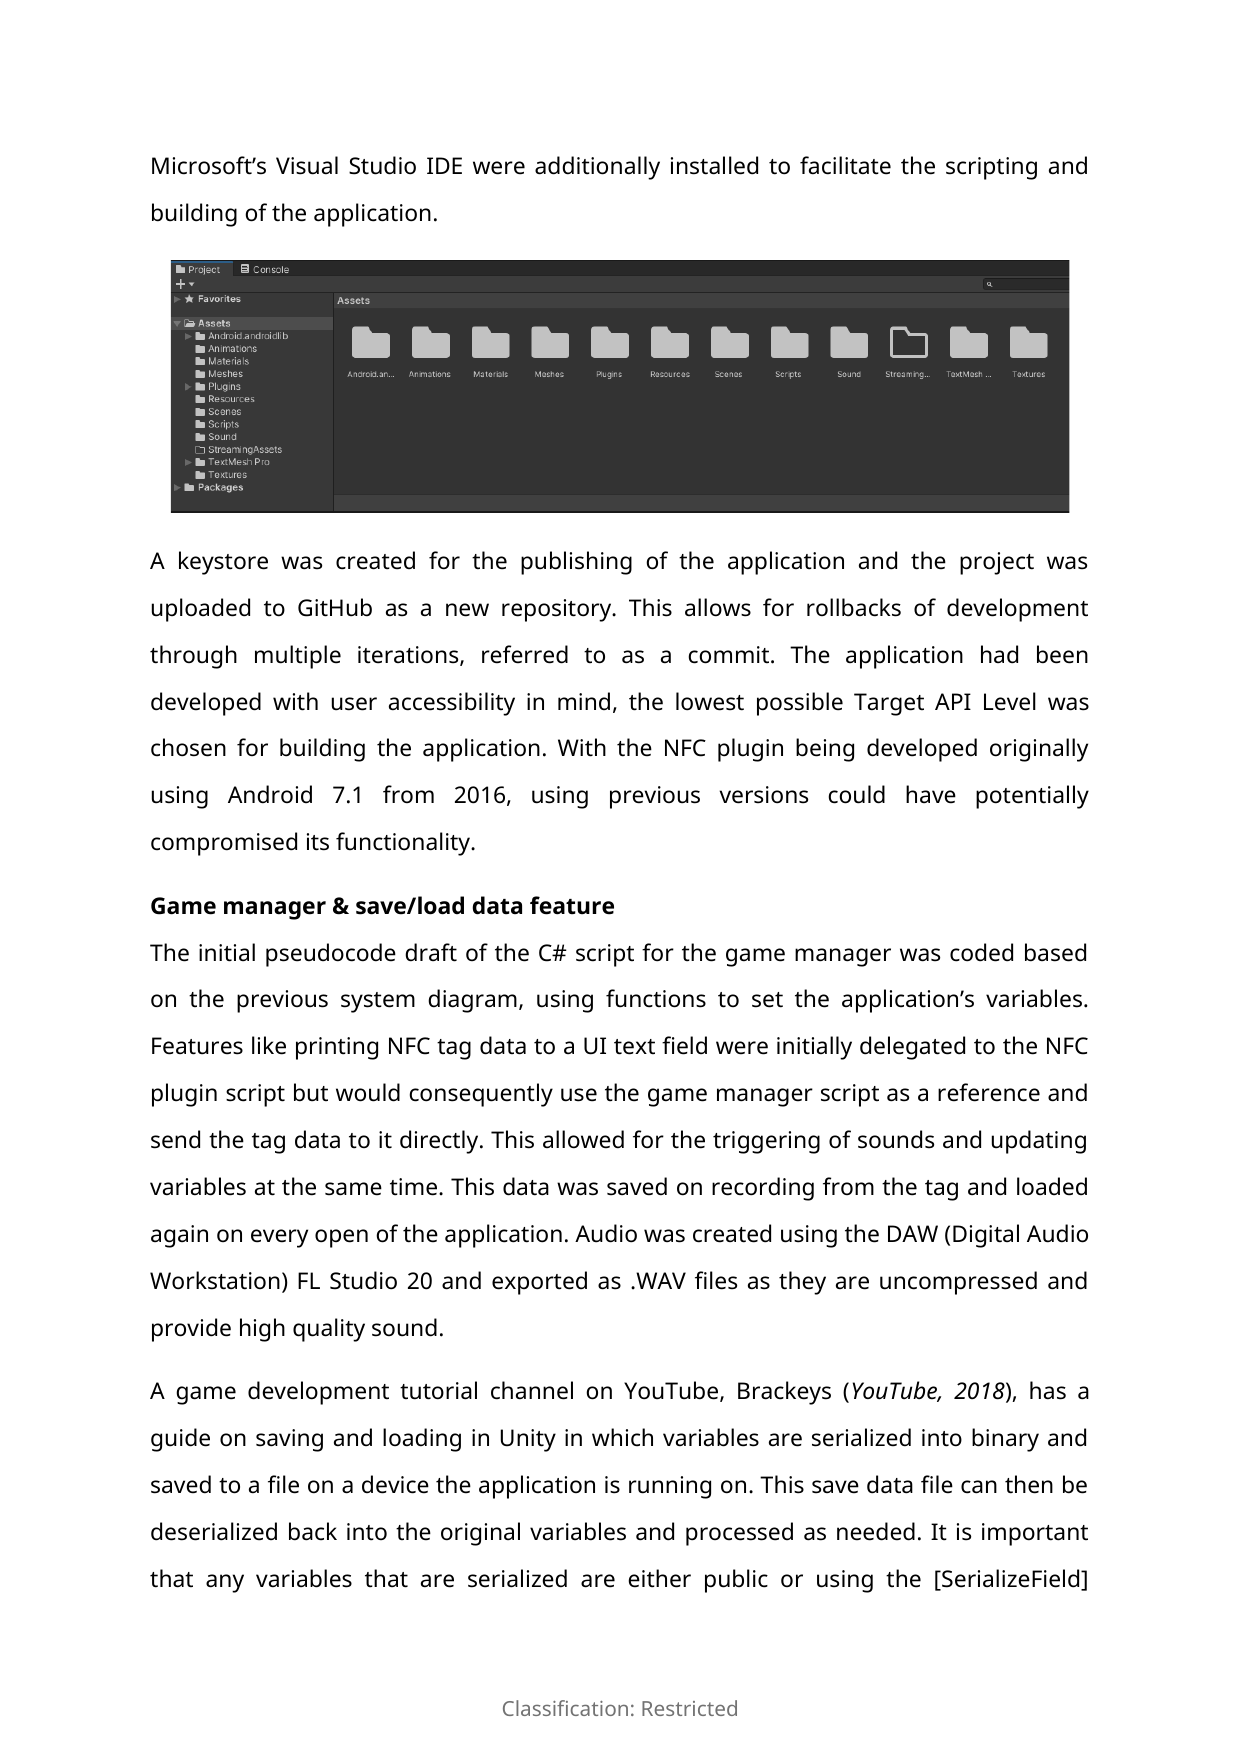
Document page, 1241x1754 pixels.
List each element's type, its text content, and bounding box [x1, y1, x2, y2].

picture [170, 260, 1070, 513]
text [150, 1375, 1090, 1594]
text A keystore was created for the publishing of the application and the project was uploaded to GitHub as a new repository. This allows for rollbacks of development through multiple iterations, referred to as a commit. The application had been developed with user accessibility in mind, the lowest possible Target API Level was chosen for building the application. With the NFC plugin being developed originally using Android 7.1 from 2016, using previous versions could have potentially compromised its functionality. [150, 545, 1090, 857]
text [150, 150, 1090, 228]
text The initial pseudocode draft of the C# script for the game manager was coded based on the previous system diagram, using functions to set the application’s variables. Features like printing NFC tag data to a UI text field were initially delegated to the NFC plugin script but would consequently use the game manager script as a reference and send the tag data to it directly. This allowed for the triggering of sounds and updating variables at the same time. This data was saved on recording from the tag and loaded again on every open of the application. Audio was created using the DAW (Digital Audio Workstation) FL Studio 20 and exported as .WAV files as they are uncompressed and provide high quality sound. [150, 937, 1090, 1343]
subtitle Game manager & save/load data feature [150, 890, 1090, 921]
